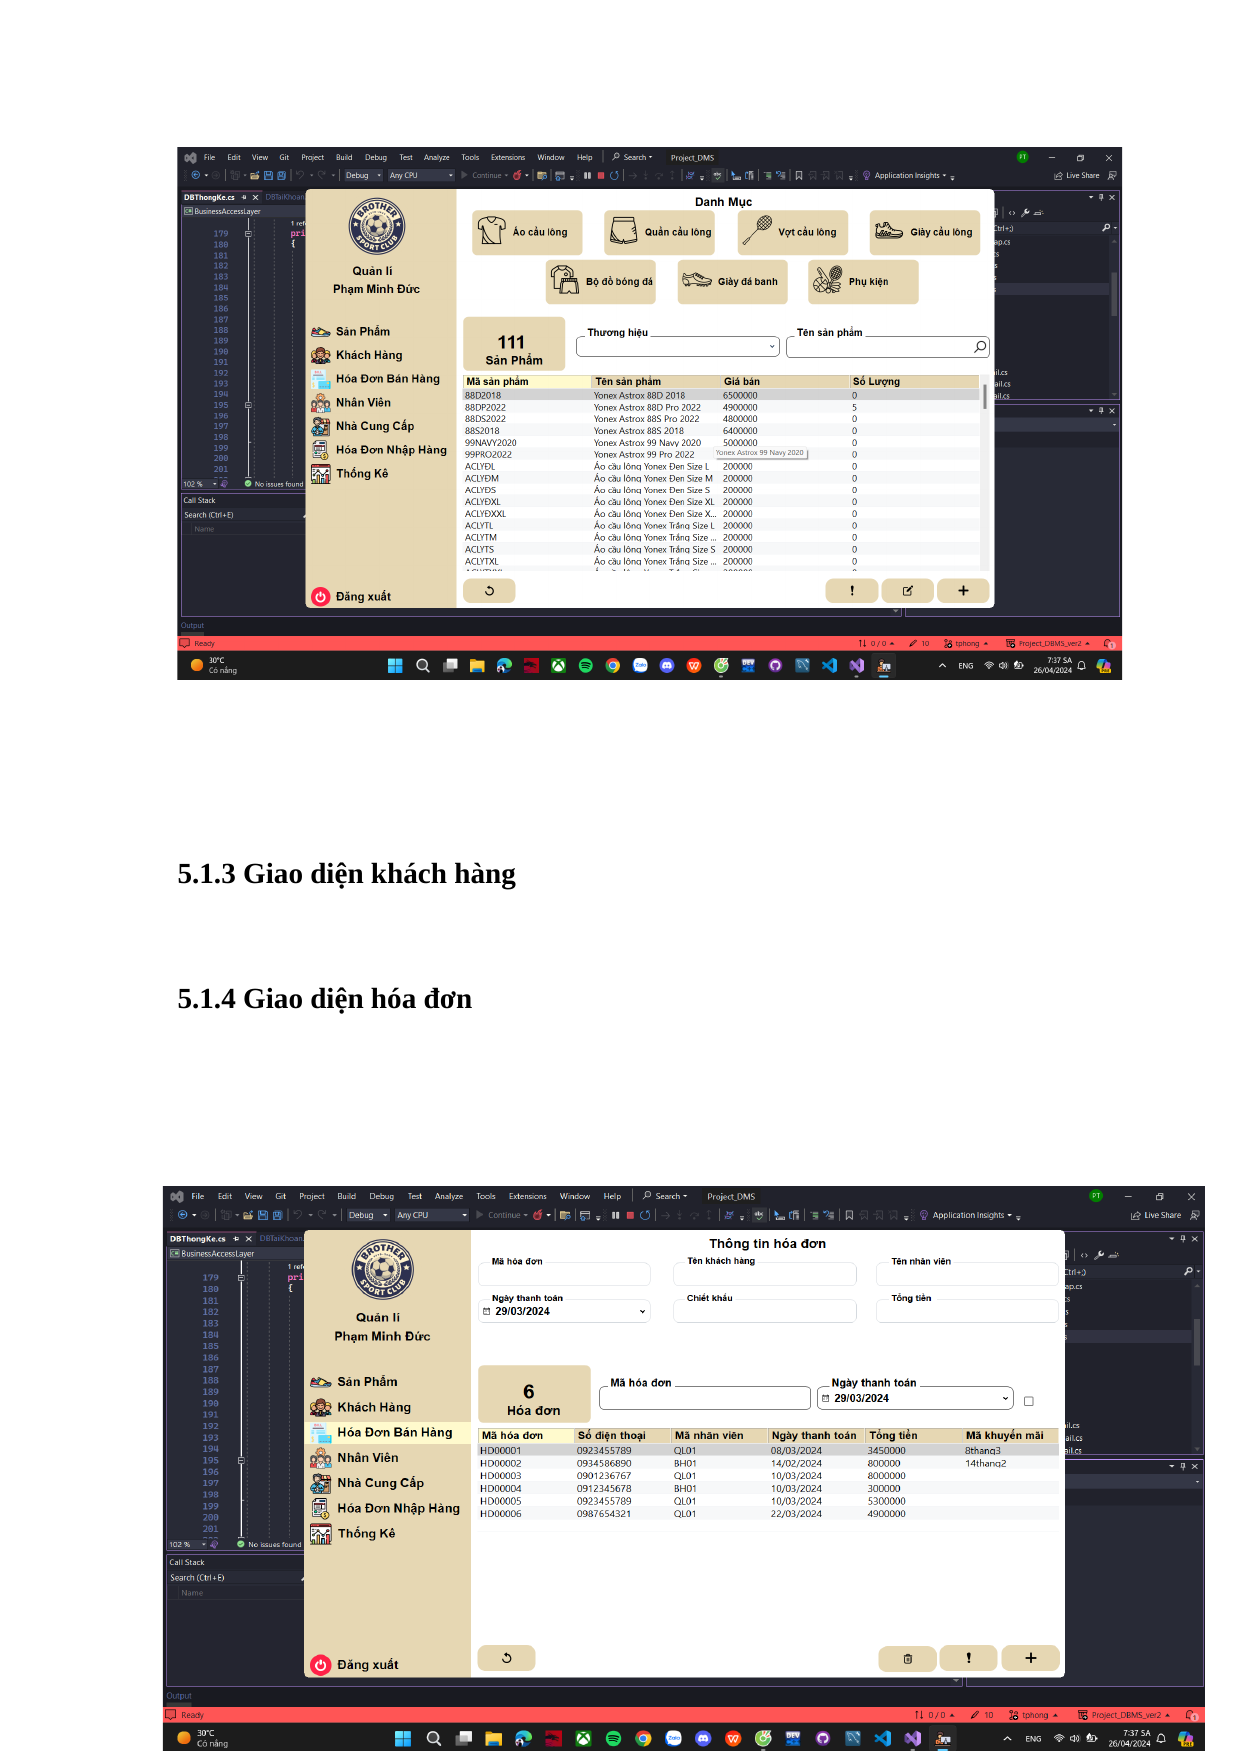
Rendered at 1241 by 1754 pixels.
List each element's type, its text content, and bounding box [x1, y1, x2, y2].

text 5.1.4 Giao diện hóa đơn [177, 981, 1122, 1015]
text 5.1.3 Giao diện khách hàng [177, 857, 1122, 890]
picture [177, 147, 1123, 680]
picture [162, 1186, 1205, 1751]
